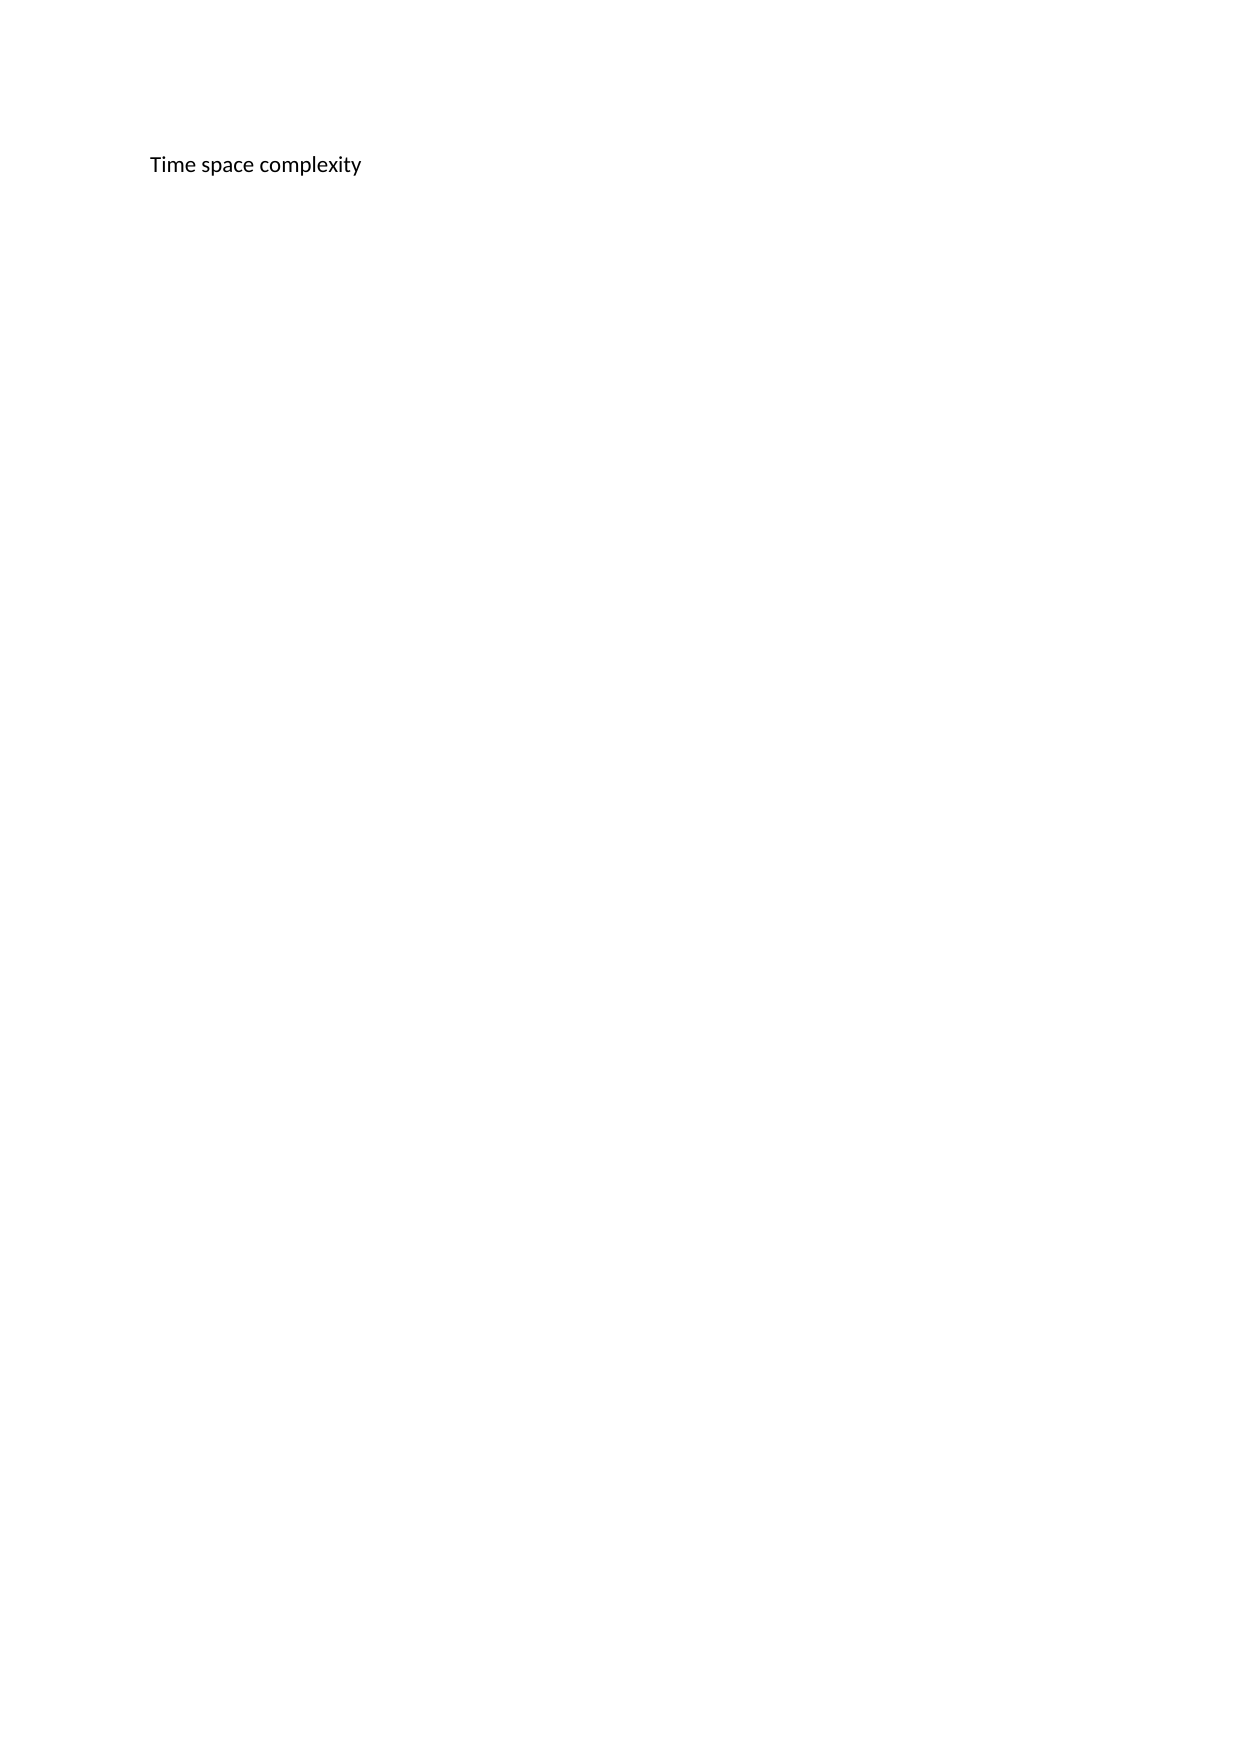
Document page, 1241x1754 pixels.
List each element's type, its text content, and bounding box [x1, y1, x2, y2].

text Time space complexity [150, 150, 1090, 178]
